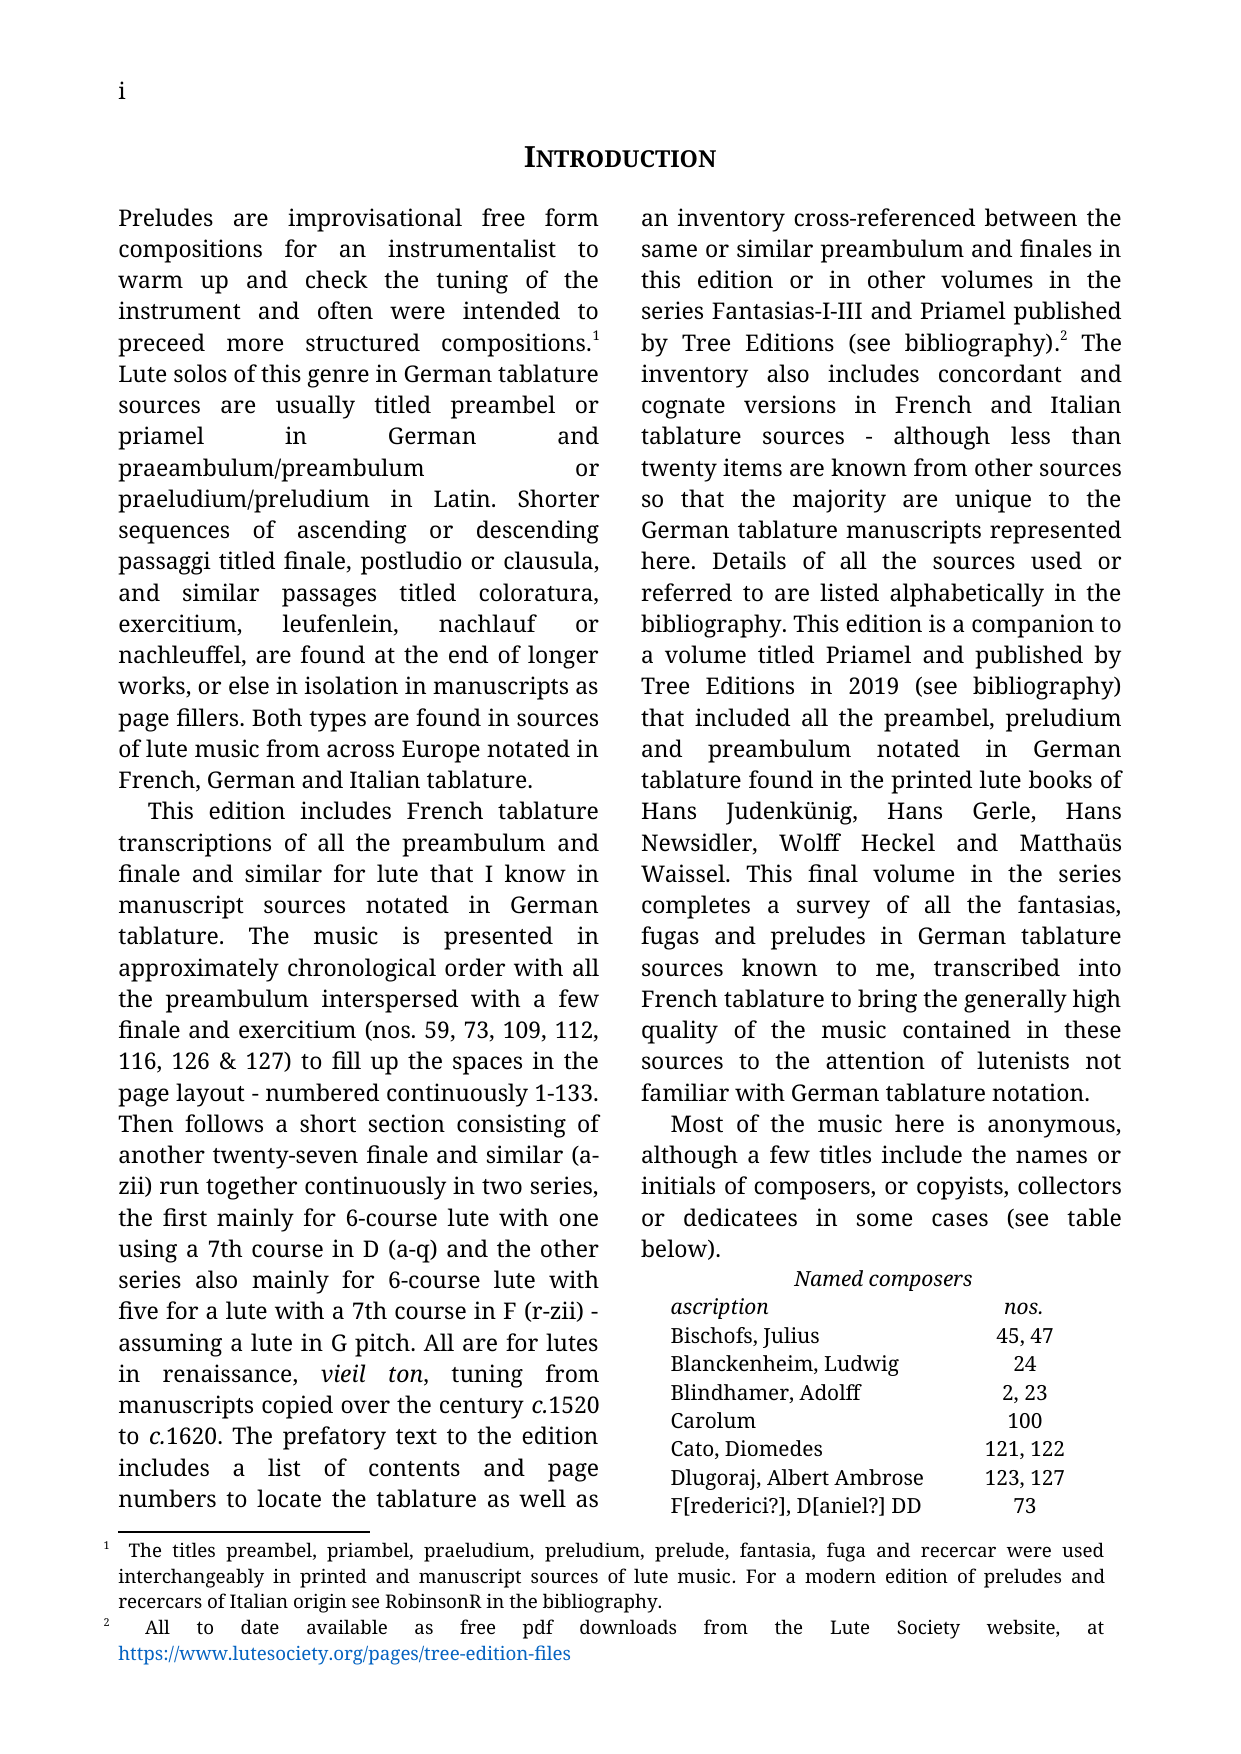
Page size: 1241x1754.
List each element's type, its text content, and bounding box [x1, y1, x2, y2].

text Preludes are improvisational free form compositions for an instrumentalist to warm up and check the tuning of the instrument and often were intended to preceed more structured compositions. Lute solos of this genre in German tablature sources are usually titled preambel or priamel in German and praeambulum/preambulum or praeludium/preludium in Latin. Shorter sequences of ascending or descending passaggi titled finale, postludio or clausula, and similar passages titled coloratura, exercitium, leufenlein, nachlauf or nachleuffel, are found at the end of longer works, or else in isolation in manuscripts as page fillers. Both types are found in sources of lute music from across Europe notated in French, German and Italian tablature. [118, 201, 599, 795]
text Named composers [670, 1264, 1099, 1292]
text Introduction [118, 137, 1122, 176]
text Carolum 100 [670, 1406, 1099, 1434]
text This edition includes French tablature transcriptions of all the preambulum and finale and similar for lute that I know in manuscript sources notated in German tablature. The music is presented in approximately chronological order with all the preambulum interspersed with a few finale and exercitium (nos. 59, 73, 109, 112, 116, 126 & 127) to fill up the spaces in the page layout - numbered continuously 1-133. Then follows a short section consisting of another twenty-seven finale and similar (a-zii) run together continuously in two series, the first mainly for 6-course lute with one using a 7th course in D (a-q) and the other series also mainly for 6-course lute with five for a lute with a 7th course in F (r-zii) - assuming a lute in G pitch. All are for lutes in renaissance, vieil ton, tuning from manuscripts copied over the century c.1520 to c.1620. The prefatory text to the edition includes a list of contents and page numbers to locate the tablature as well as an inventory cross-referenced between the same or similar preambulum and finales in this edition or in other volumes in the series Fantasias-I-III and Priamel published by Tree Editions (see bibliography). The inventory also includes concordant and cognate versions in French and Italian tablature sources - although less than twenty items are known from other sources so that the majority are unique to the German tablature manuscripts represented here. Details of all the sources used or referred to are listed alphabetically in the bibliography. This edition is a companion to a volume titled Priamel and published by Tree Editions in 2019 (see bibliography) that included all the preambel, preludium and preambulum notated in German tablature found in the printed lute books of Hans Judenkünig, Hans Gerle, Hans Newsidler, Wolff Heckel and Matthaüs Waissel. This final volume in the series completes a survey of all the fantasias, fugas and preludes in German tablature sources known to me, transcribed into French tablature to bring the generally high quality of the music contained in these sources to the attention of lutenists not familiar with German tablature notation. [641, 201, 1122, 1108]
text Blindhamer, Adolff 2, 23 [670, 1378, 1099, 1406]
text Blanckenheim, Ludwig 24 [670, 1349, 1099, 1378]
text F[rederici?], D[aniel?] DD 73 [670, 1491, 1099, 1520]
text Bischofs, Julius 45, 47 [670, 1321, 1099, 1349]
text Dlugoraj, Albert Ambrose 123, 127 [670, 1463, 1099, 1491]
text ascription nos. [670, 1292, 1099, 1321]
text Cato, Diomedes 121, 122 [670, 1434, 1099, 1463]
text Most of the music here is anonymous, although a few titles include the names or initials of composers, or copyists, collectors or dedicatees in some cases (see table below). [641, 1108, 1122, 1264]
text This edition includes French tablature transcriptions of all the preambulum and finale and similar for lute that I know in manuscript sources notated in German tablature. The music is presented in approximately chronological order with all the preambulum interspersed with a few finale and exercitium (nos. 59, 73, 109, 112, 116, 126 & 127) to fill up the spaces in the page layout - numbered continuously 1-133. Then follows a short section consisting of another twenty-seven finale and similar (a-zii) run together continuously in two series, the first mainly for 6-course lute with one using a 7th course in D (a-q) and the other series also mainly for 6-course lute with five for a lute with a 7th course in F (r-zii) - assuming a lute in G pitch. All are for lutes in renaissance, vieil ton, tuning from manuscripts copied over the century c.1520 to c.1620. The prefatory text to the edition includes a list of contents and page numbers to locate the tablature as well as an inventory cross-referenced between the same or similar preambulum and finales in this edition or in other volumes in the series Fantasias-I-III and Priamel published by Tree Editions (see bibliography). The inventory also includes concordant and cognate versions in French and Italian tablature sources - although less than twenty items are known from other sources so that the majority are unique to the German tablature manuscripts represented here. Details of all the sources used or referred to are listed alphabetically in the bibliography. This edition is a companion to a volume titled Priamel and published by Tree Editions in 2019 (see bibliography) that included all the preambel, preludium and preambulum notated in German tablature found in the printed lute books of Hans Judenkünig, Hans Gerle, Hans Newsidler, Wolff Heckel and Matthaüs Waissel. This final volume in the series completes a survey of all the fantasias, fugas and preludes in German tablature sources known to me, transcribed into French tablature to bring the generally high quality of the music contained in these sources to the attention of lutenists not familiar with German tablature notation. [118, 795, 599, 1514]
